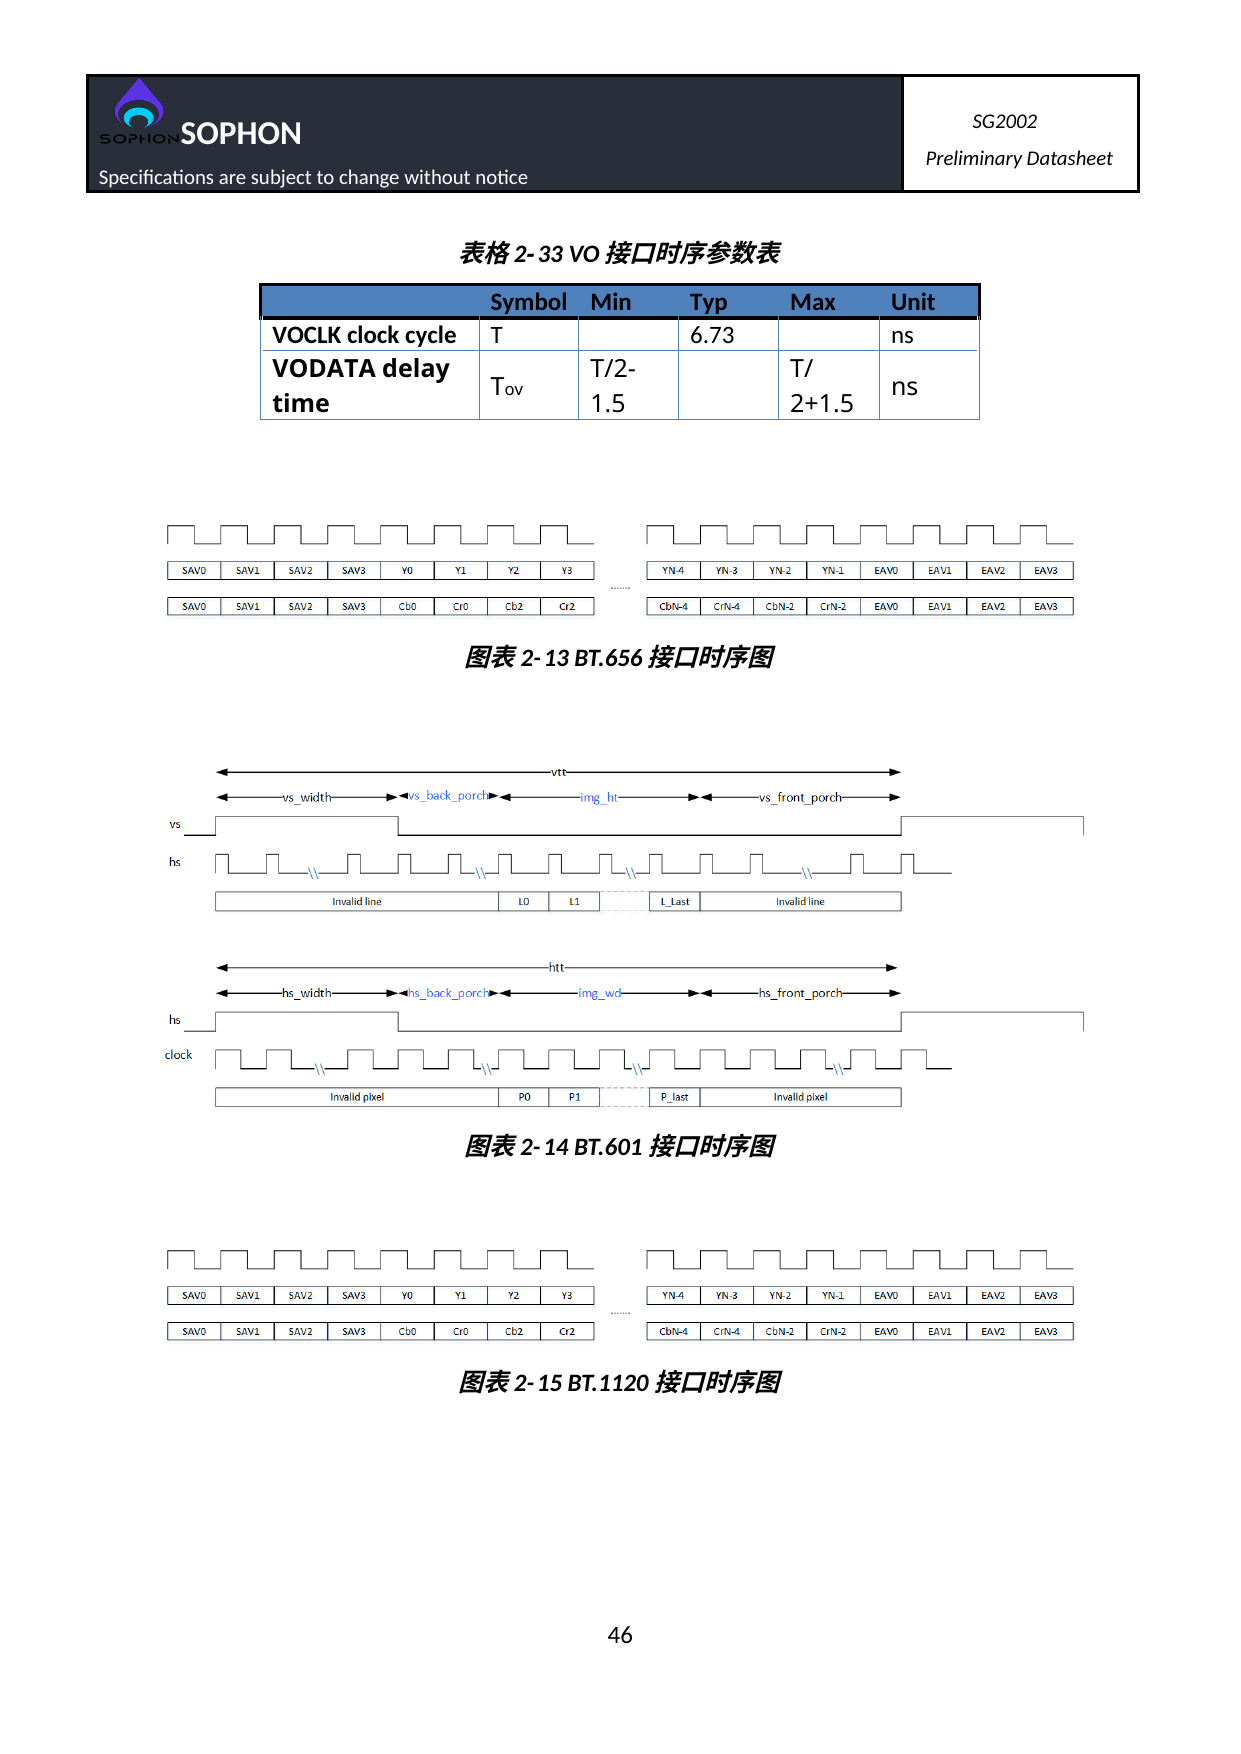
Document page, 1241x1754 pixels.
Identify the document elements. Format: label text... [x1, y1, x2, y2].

table_cell [679, 351, 778, 419]
table_cell [779, 320, 879, 350]
table_cell ns [880, 316, 979, 350]
table_cell [579, 320, 678, 350]
table_cell VODATA delay time [261, 350, 479, 419]
table_header Min [579, 286, 678, 316]
table_header Unit [880, 286, 978, 316]
table_cell T/2+1.5 [779, 351, 879, 419]
table_header Max [779, 286, 879, 316]
table_header Typ [679, 286, 778, 316]
table_cell ns [880, 350, 979, 419]
picture [98, 77, 181, 145]
table_cell T/2-1.5 [579, 351, 678, 419]
picture [156, 1249, 1085, 1350]
picture [155, 759, 1086, 1115]
table_cell T [480, 320, 578, 350]
table_cell VOCLK clock cycle [261, 316, 479, 350]
table_header Symbol [480, 286, 578, 316]
text 表格 2‑33 VO接口时序参数表 [150, 234, 1090, 270]
table_cell Tov [480, 351, 578, 419]
table_cell 6.73 [679, 320, 778, 350]
picture [156, 524, 1085, 625]
table_header [262, 286, 479, 316]
